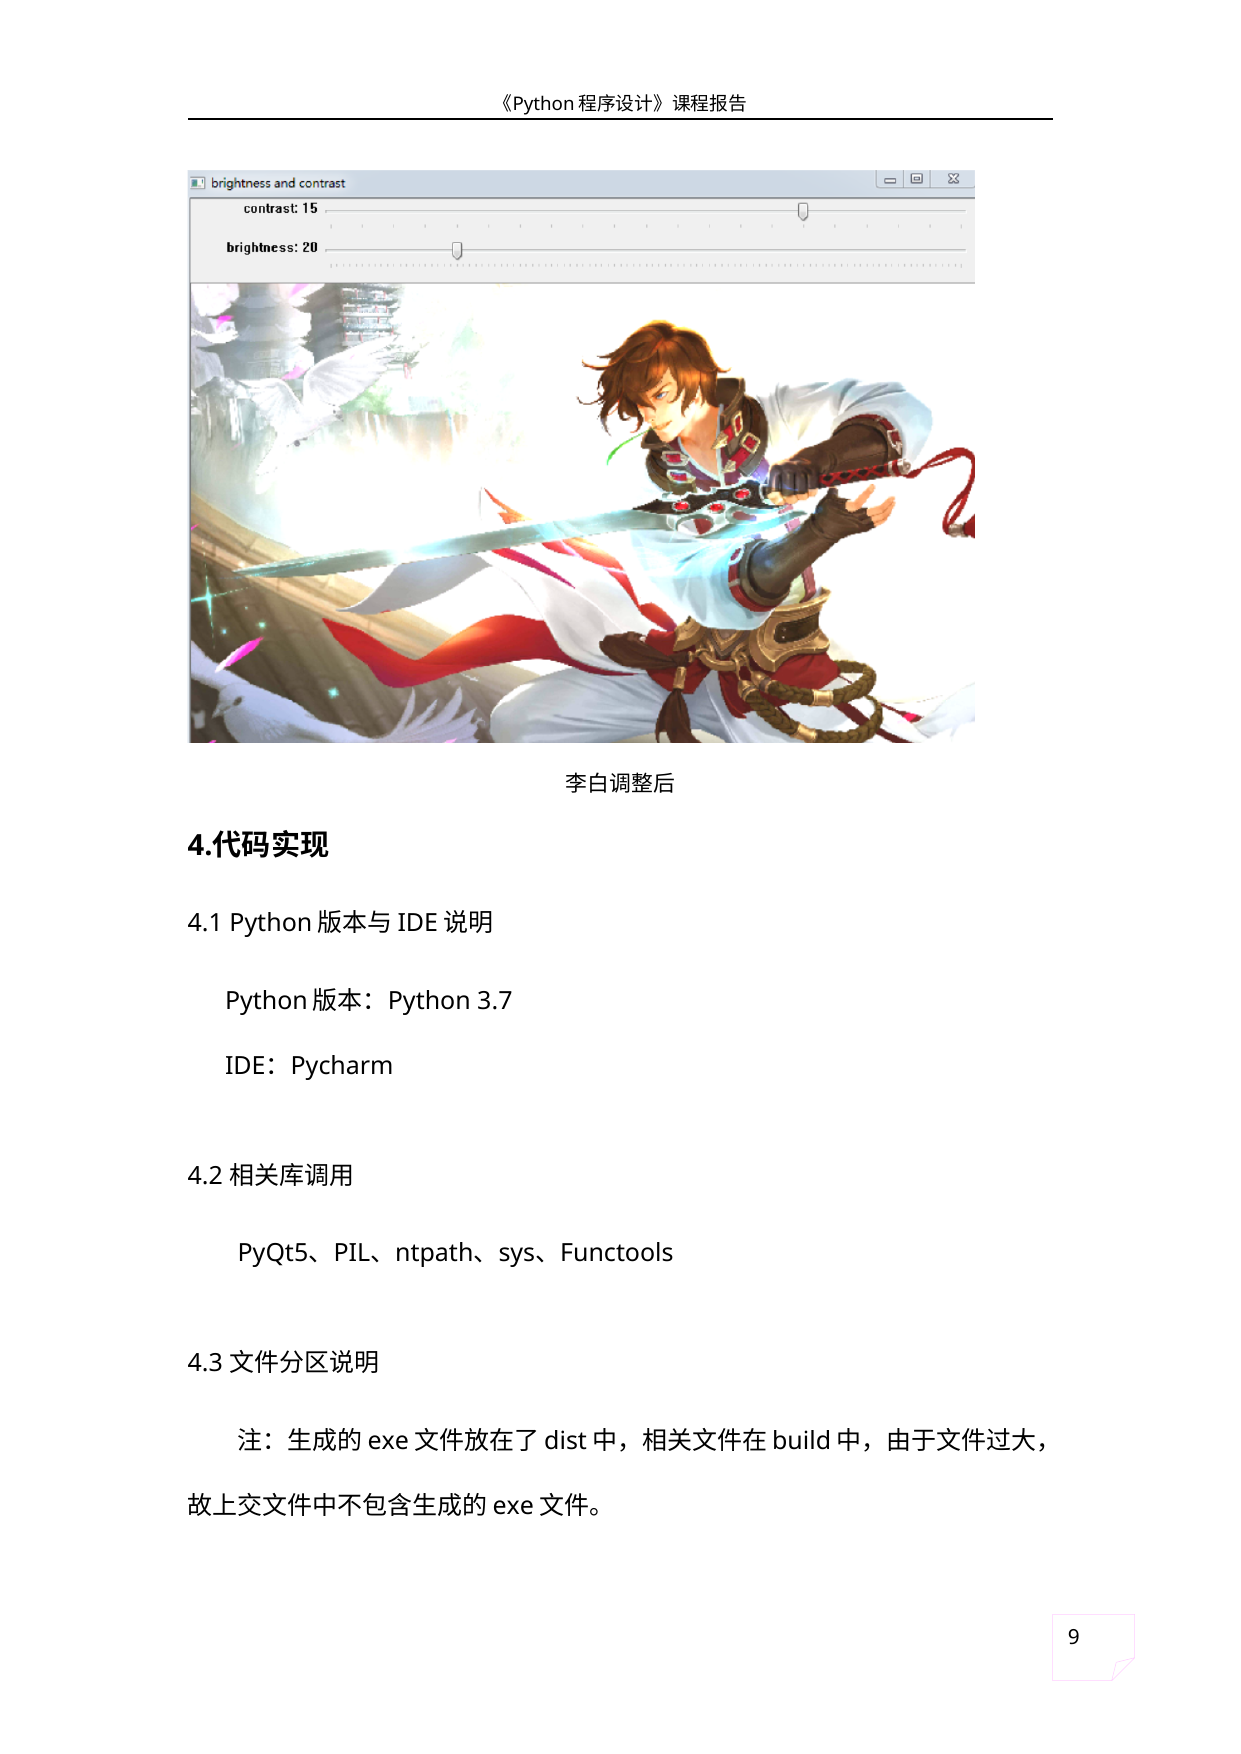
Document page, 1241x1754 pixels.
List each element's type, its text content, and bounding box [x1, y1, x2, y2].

text IDE：Pycharm [187, 1031, 1053, 1096]
text Python版本：Python 3.7 [187, 966, 1053, 1031]
subtitle 4.1 Python版本与IDE说明 [187, 888, 1053, 953]
picture [187, 170, 975, 743]
subtitle 4.3 文件分区说明 [187, 1328, 1053, 1393]
subtitle 4.2 相关库调用 [187, 1141, 1053, 1206]
text 注：生成的exe文件放在了dist中，相关文件在build中，由于文件过大，故上交文件中不包含生成的exe文件。 [187, 1406, 1053, 1536]
text PyQt5、PIL、ntpath、sys、Functools [187, 1218, 1053, 1283]
text 李白调整后 [187, 766, 1053, 798]
subtitle 4.代码实现 [187, 811, 1053, 876]
